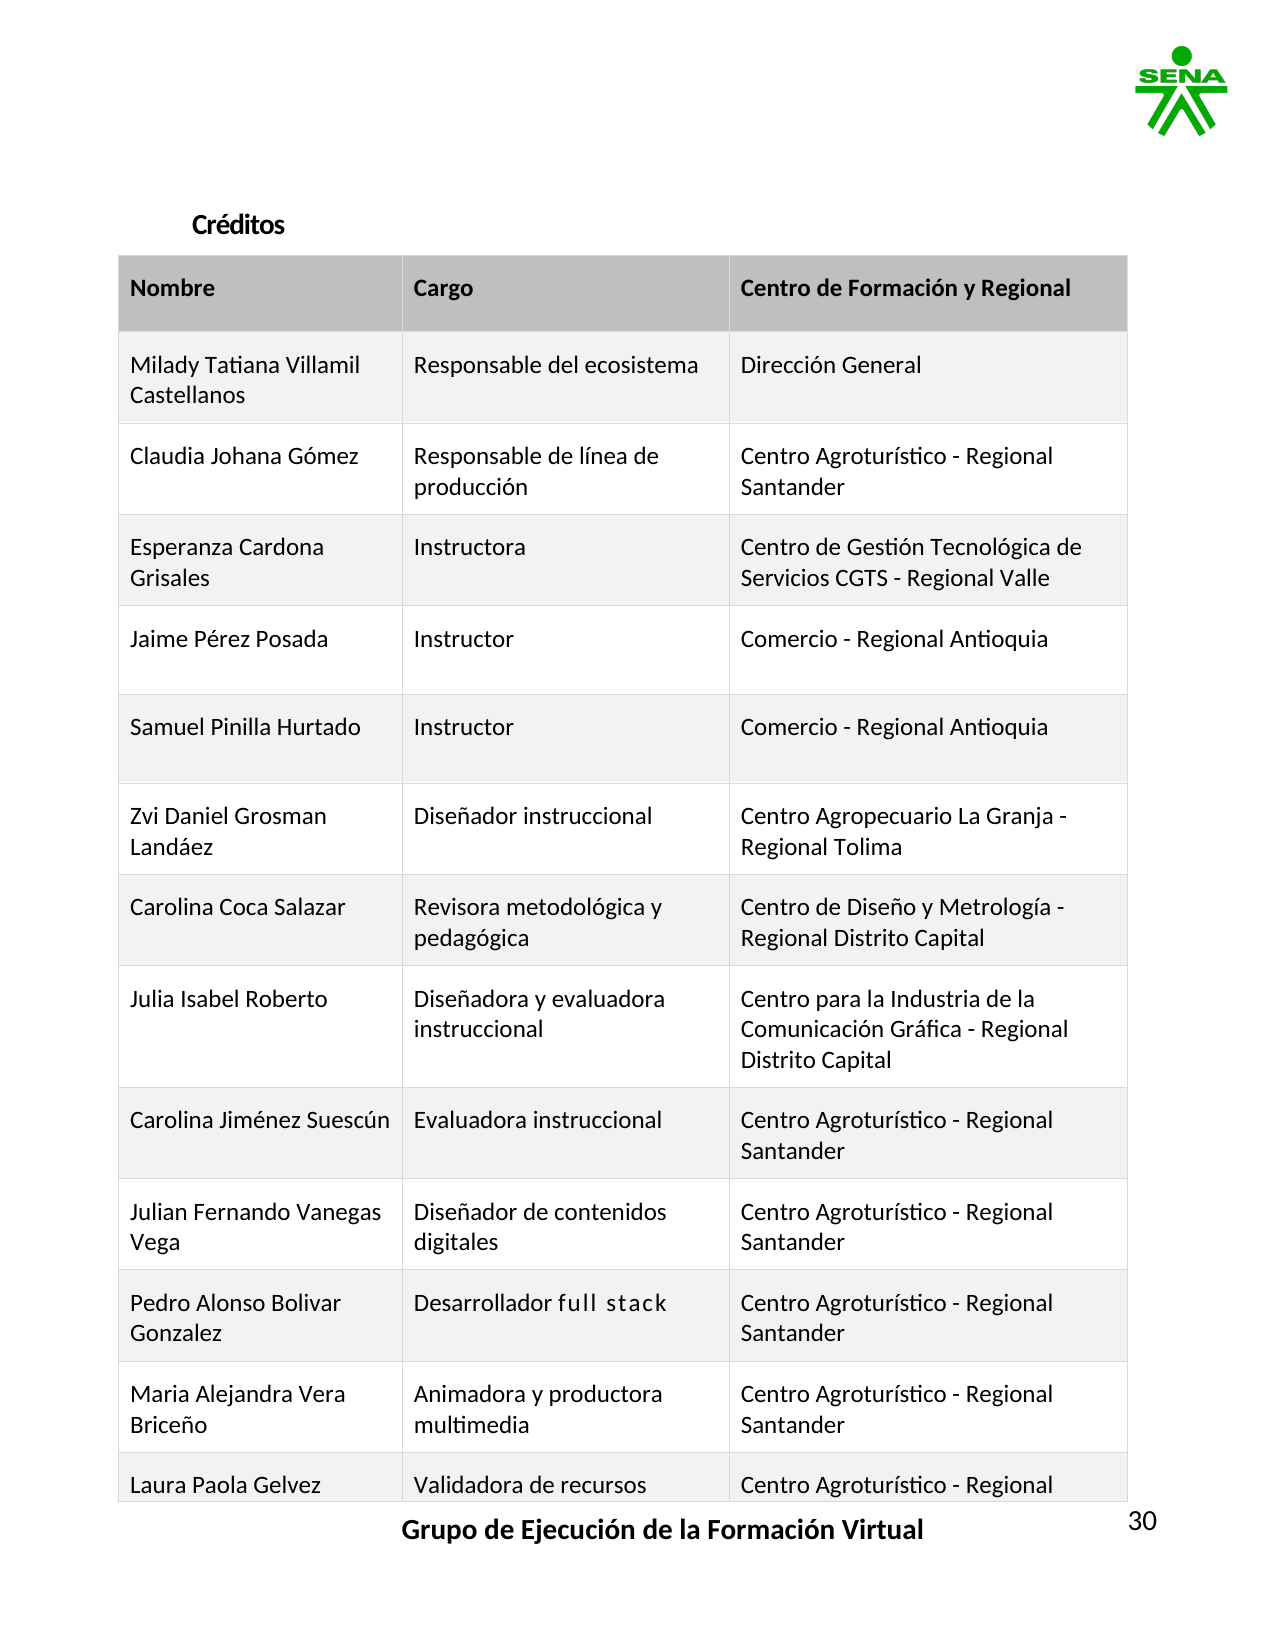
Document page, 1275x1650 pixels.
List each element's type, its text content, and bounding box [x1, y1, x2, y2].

table_cell Centro Agroturístico - Regional Santander [730, 1270, 1127, 1361]
table_cell Diseñador de contenidos digitales [403, 1179, 729, 1269]
table_cell Validadora de recursos educativos digitales [403, 1453, 729, 1501]
table_cell Centro Agropecuario La Granja - Regional Tolima [730, 784, 1127, 874]
table_cell Esperanza Cardona Grisales [119, 515, 402, 605]
table_cell Evaluadora instruccional [403, 1088, 729, 1178]
table_cell Responsable del ecosistema [403, 332, 729, 422]
table_cell Centro Agroturístico - Regional Santander [730, 1453, 1127, 1501]
table_header Cargo [403, 256, 729, 331]
table_header Nombre [119, 256, 402, 331]
table_cell Responsable de línea de producción [403, 424, 729, 514]
table_cell Milady Tatiana Villamil Castellanos [119, 332, 402, 422]
table_cell Instructor [403, 606, 729, 694]
table_cell Maria Alejandra Vera Briceño [119, 1362, 402, 1452]
table_cell Instructora [403, 515, 729, 605]
table_cell Julia Isabel Roberto [119, 966, 402, 1087]
table_header Centro de Formación y Regional [730, 256, 1127, 331]
table_cell Claudia Johana Gómez [119, 424, 402, 514]
table_cell Diseñadora y evaluadora instruccional [403, 966, 729, 1087]
table_cell Jaime Pérez Posada [119, 606, 402, 694]
table_cell Pedro Alonso Bolivar Gonzalez [119, 1270, 402, 1361]
picture [1135, 46, 1228, 136]
table_cell Centro de Diseño y Metrología - Regional Distrito Capital [730, 875, 1127, 965]
table_cell Dirección General [730, 332, 1127, 422]
table_cell Centro Agroturístico - Regional Santander [730, 1088, 1127, 1178]
table_cell Centro Agroturístico - Regional Santander [730, 1362, 1127, 1452]
table_cell Desarrollador full stack [403, 1270, 729, 1361]
table_cell Carolina Jiménez Suescún [119, 1088, 402, 1178]
table_cell Comercio - Regional Antioquia [730, 606, 1127, 694]
table_cell Zvi Daniel Grosman Landáez [119, 784, 402, 874]
table_cell Instructor [403, 695, 729, 782]
table_cell Centro para la Industria de la Comunicación Gráfica - Regional Distrito Capital [730, 966, 1127, 1087]
table_cell Laura Paola Gelvez Manosalva [119, 1453, 402, 1501]
table_cell Centro Agroturístico - Regional Santander [730, 424, 1127, 514]
table_cell Diseñador instruccional [403, 784, 729, 874]
table_cell Revisora metodológica y pedagógica [403, 875, 729, 965]
table_cell Centro de Gestión Tecnológica de Servicios CGTS - Regional Valle [730, 515, 1127, 605]
table_cell Centro Agroturístico - Regional Santander [730, 1179, 1127, 1269]
table_cell Carolina Coca Salazar [119, 875, 402, 965]
subtitle Créditos [192, 206, 1157, 242]
table_cell Julian Fernando Vanegas Vega [119, 1179, 402, 1269]
table_cell Animadora y productora multimedia [403, 1362, 729, 1452]
table_cell Comercio - Regional Antioquia [730, 695, 1127, 782]
table_cell Samuel Pinilla Hurtado [119, 695, 402, 782]
